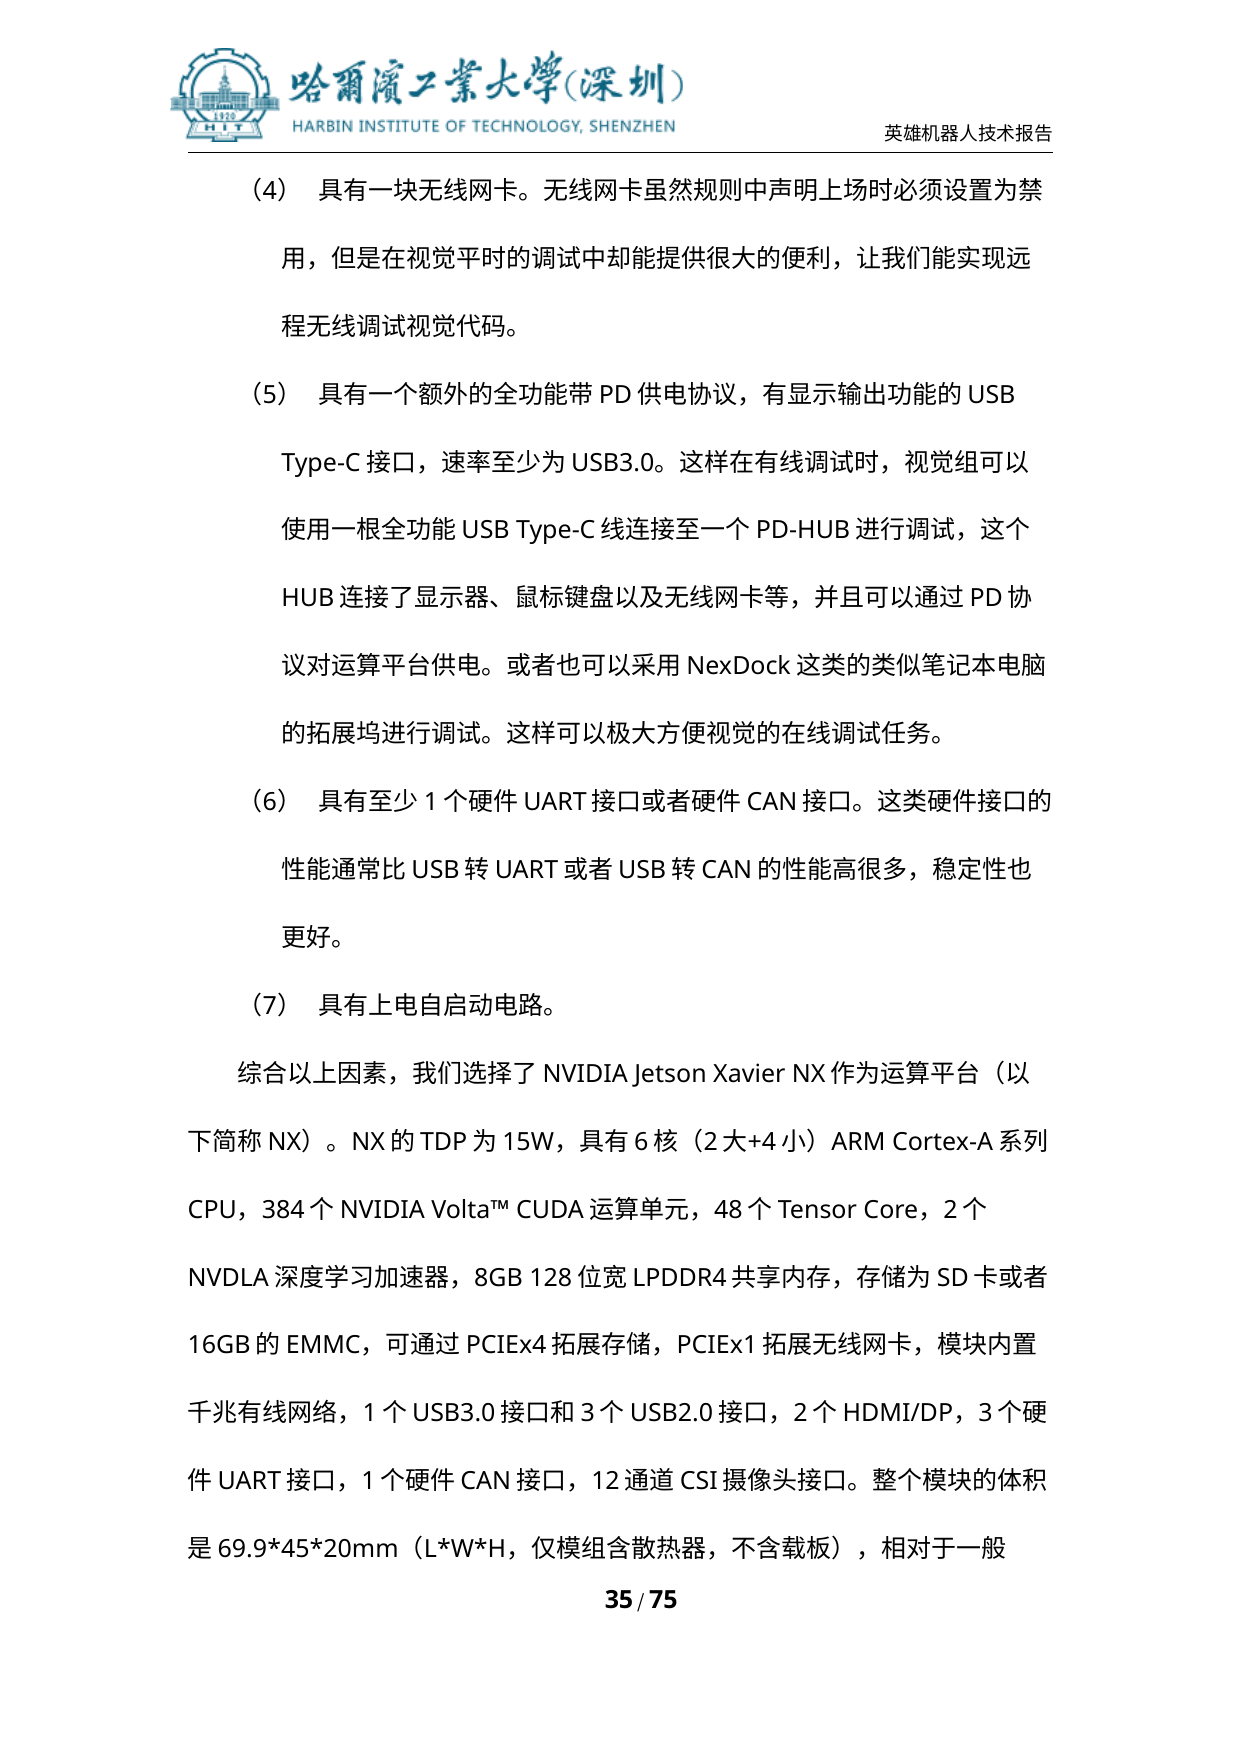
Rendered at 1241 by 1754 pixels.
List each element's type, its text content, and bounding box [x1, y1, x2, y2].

list 具有至少1个硬件UART接口或者硬件CAN接口。这类硬件接口的性能通常比USB转UART或者USB转CAN的性能高很多，稳定性也更好。 [237, 766, 1053, 969]
list 具有上电自启动电路。 [237, 969, 1053, 1037]
picture [170, 48, 683, 142]
list 具有一个额外的全功能带PD供电协议，有显示输出功能的USB Type-C接口，速率至少为USB3.0。这样在有线调试时，视觉组可以使用一根全功能USB Type-C线连接至一个PD-HUB进行调试，这个HUB连接了显示器、鼠标键盘以及无线网卡等，并且可以通过PD协议对运算平台供电。或者也可以采用NexDock这类的类似笔记本电脑的拓展坞进行调试。这样可以极大方便视觉的在线调试任务。 [237, 358, 1053, 766]
list 具有一块无线网卡。无线网卡虽然规则中声明上场时必须设置为禁用，但是在视觉平时的调试中却能提供很大的便利，让我们能实现远程无线调试视觉代码。 [237, 154, 1053, 358]
